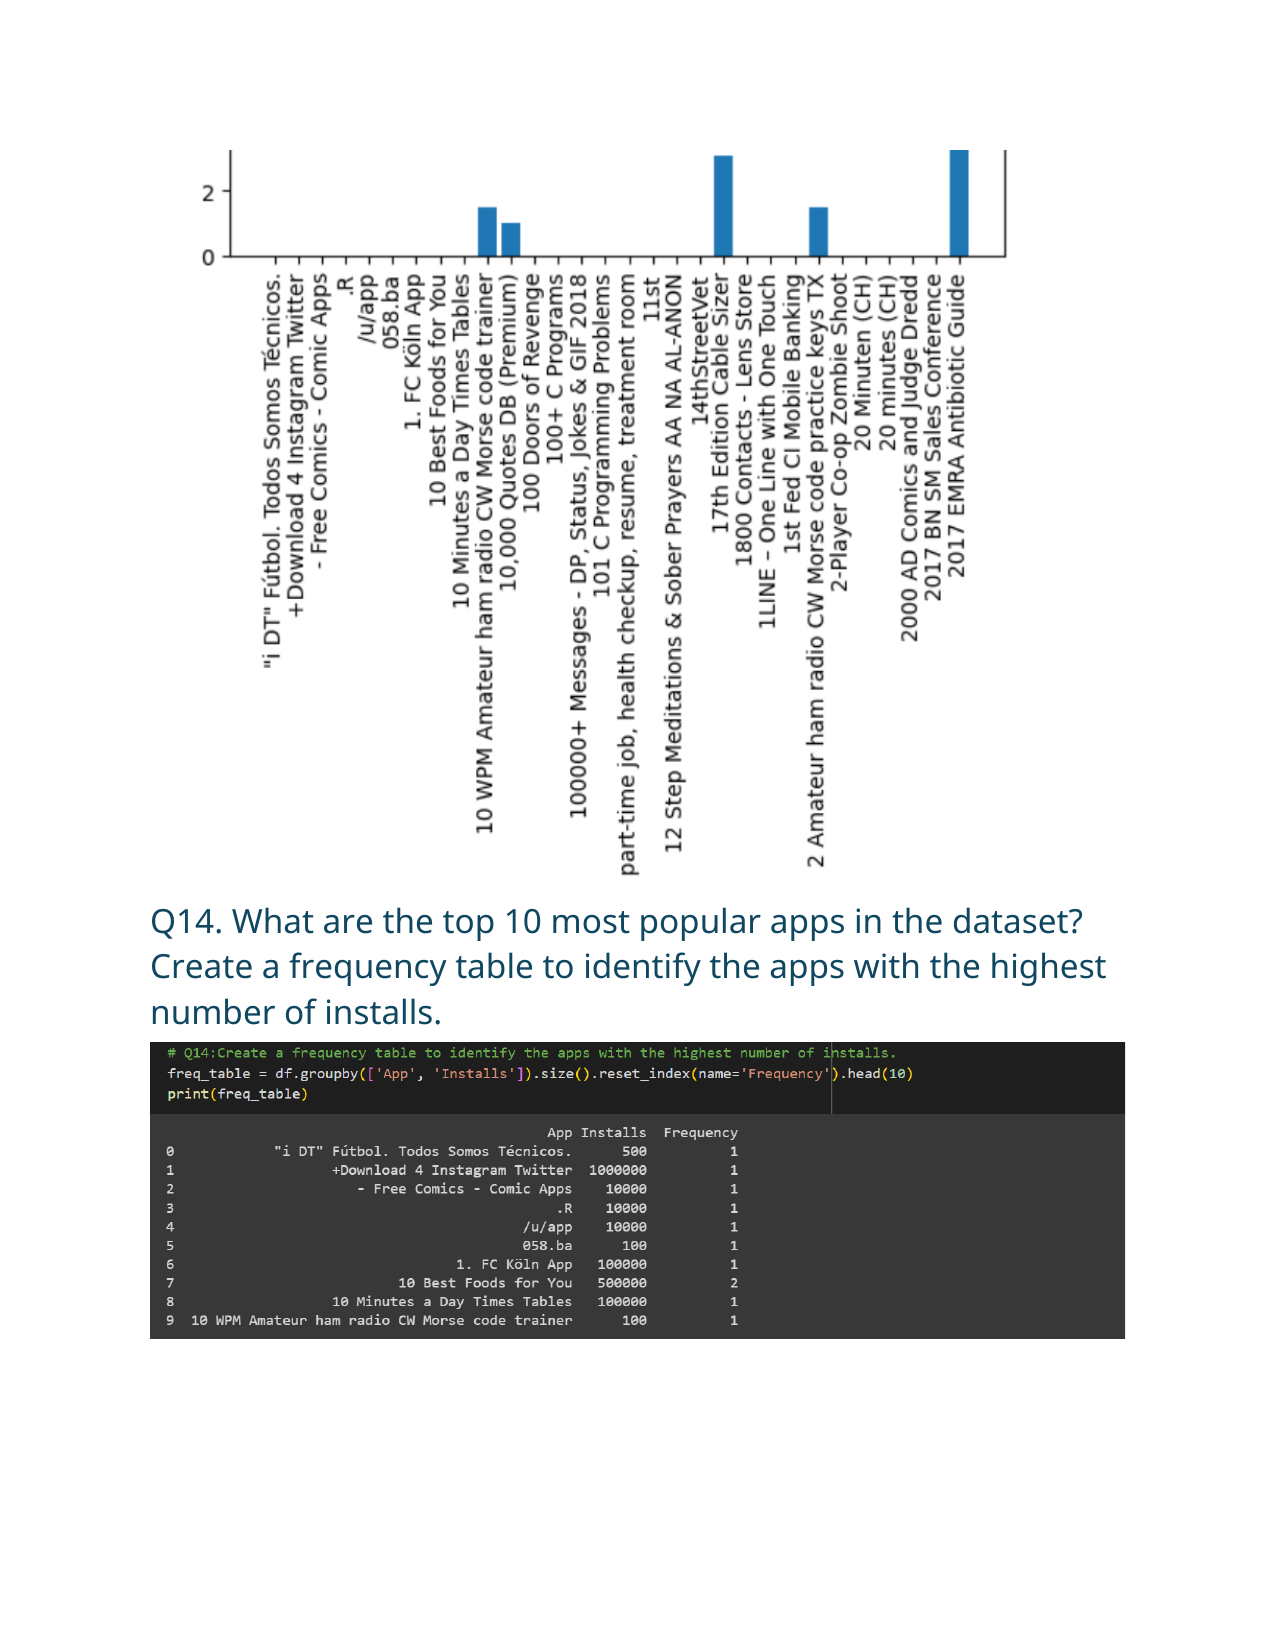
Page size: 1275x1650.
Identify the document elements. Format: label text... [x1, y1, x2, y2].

subtitle Q14. What are the top 10 most popular apps in the dataset? Create a frequency table to identify the apps with the highest number of installs. [150, 898, 1125, 1034]
picture [150, 1042, 1125, 1339]
picture [150, 150, 1017, 882]
